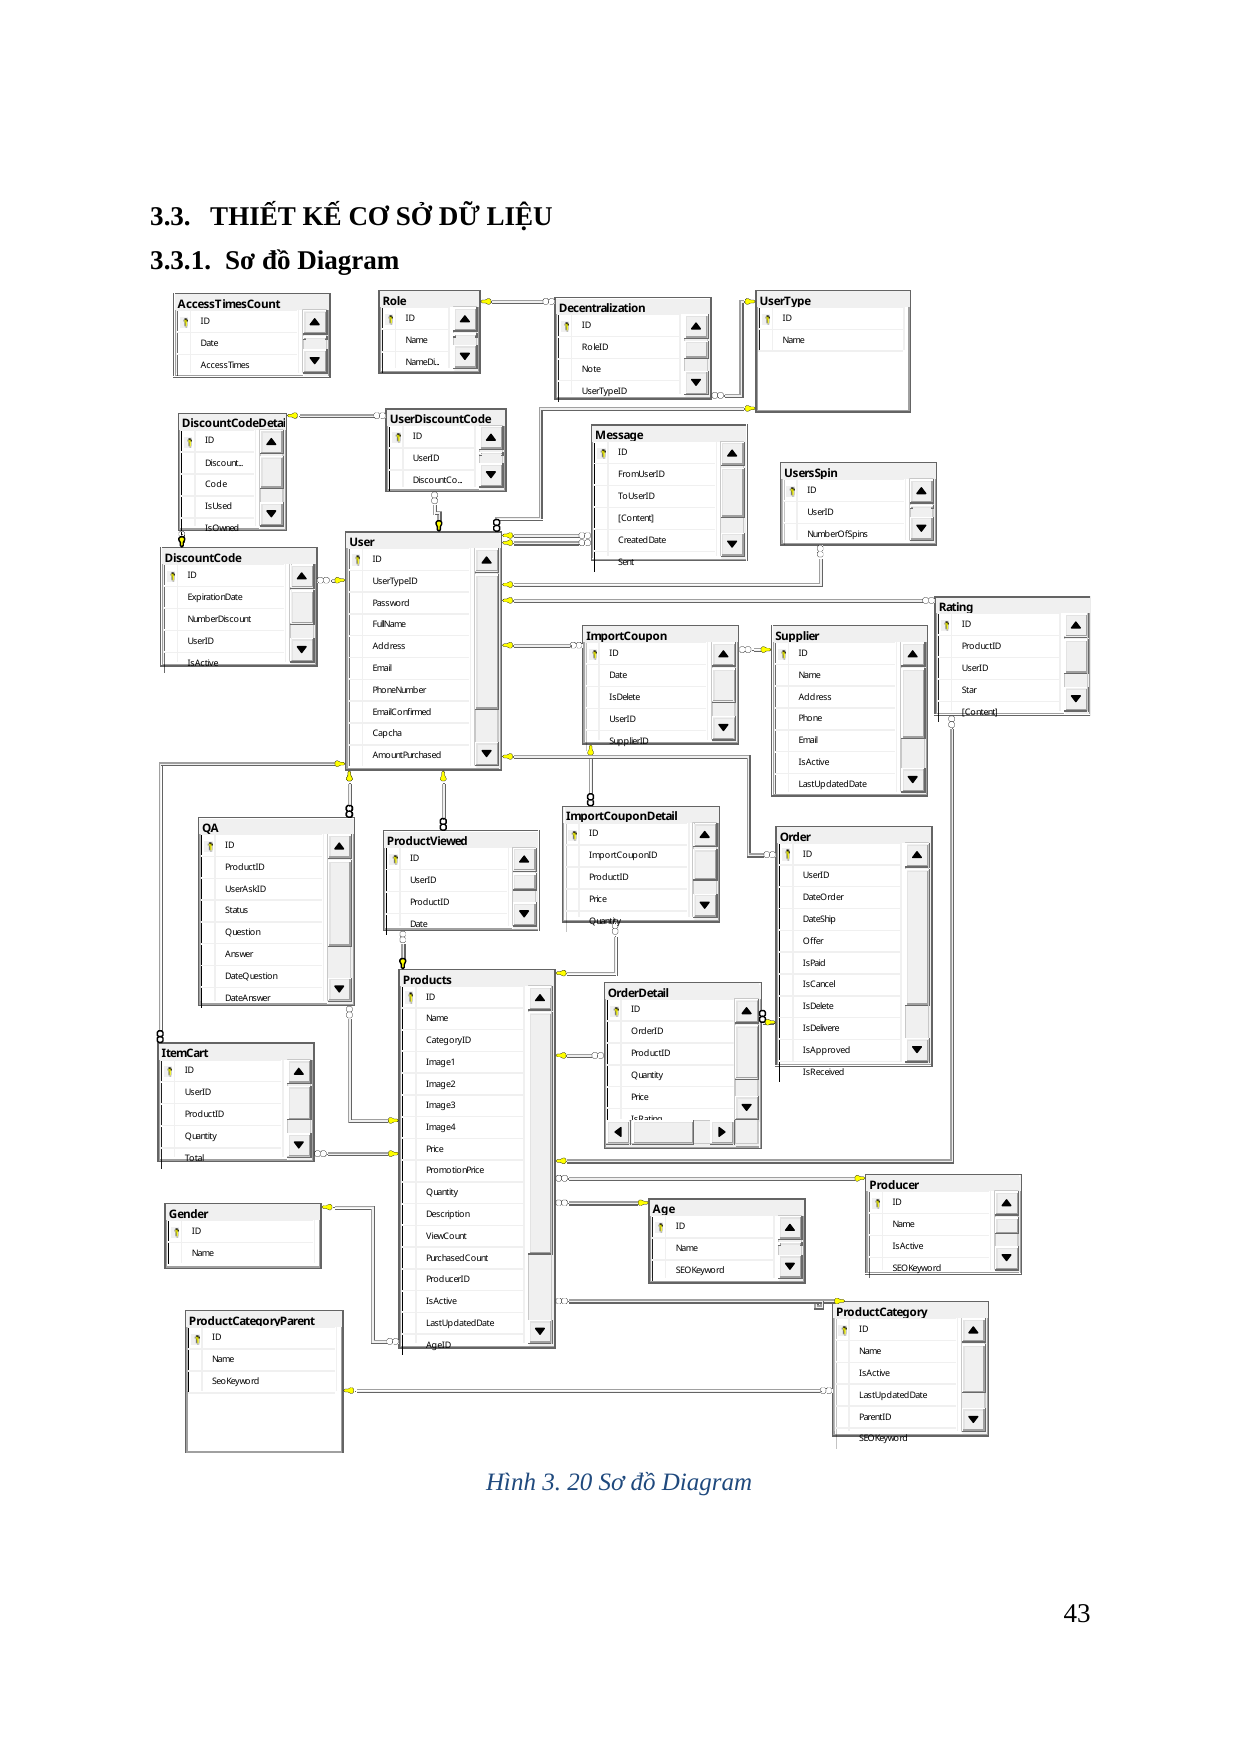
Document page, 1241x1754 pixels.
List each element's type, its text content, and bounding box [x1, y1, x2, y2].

subtitle THIẾT KẾ CƠ SỞ DỮ LIỆU [150, 200, 1090, 231]
list Sơ đồ Diagram [150, 244, 1090, 275]
